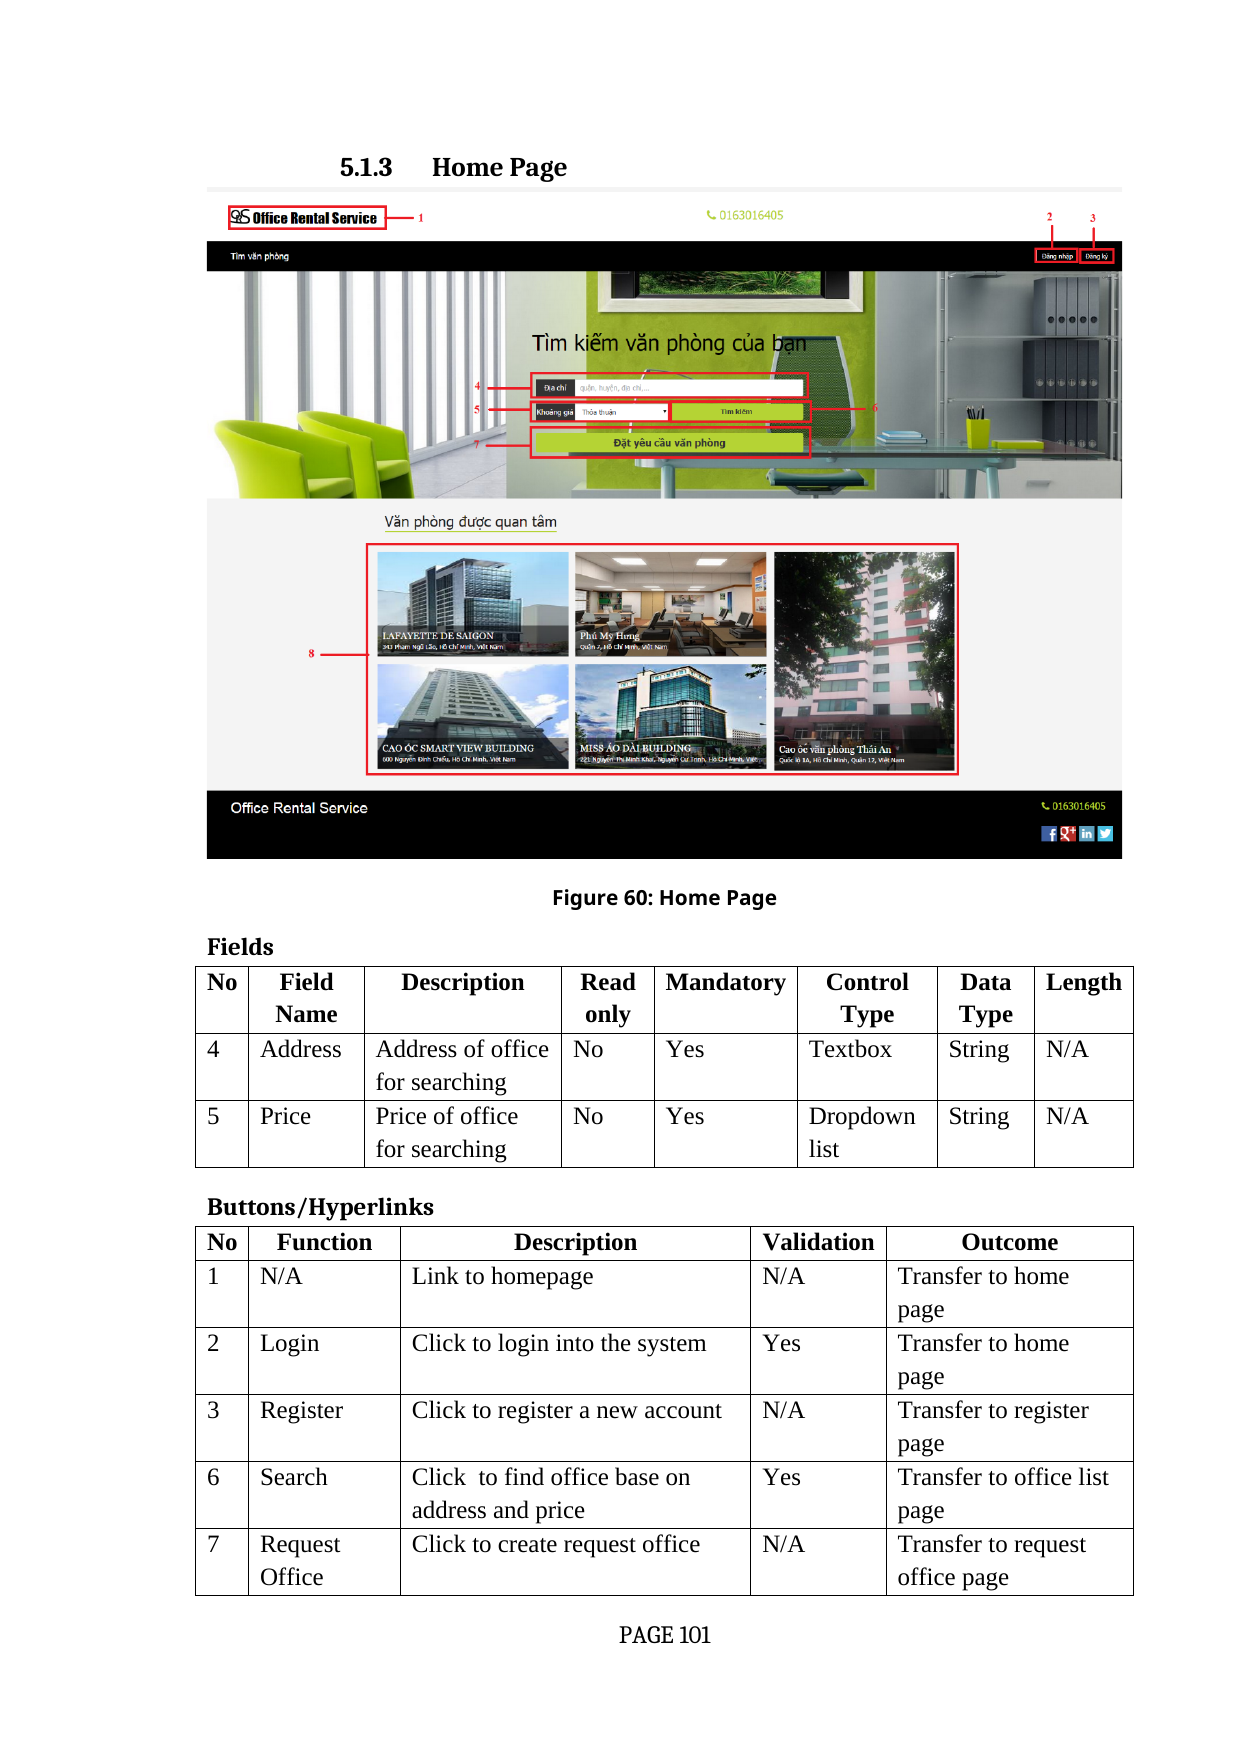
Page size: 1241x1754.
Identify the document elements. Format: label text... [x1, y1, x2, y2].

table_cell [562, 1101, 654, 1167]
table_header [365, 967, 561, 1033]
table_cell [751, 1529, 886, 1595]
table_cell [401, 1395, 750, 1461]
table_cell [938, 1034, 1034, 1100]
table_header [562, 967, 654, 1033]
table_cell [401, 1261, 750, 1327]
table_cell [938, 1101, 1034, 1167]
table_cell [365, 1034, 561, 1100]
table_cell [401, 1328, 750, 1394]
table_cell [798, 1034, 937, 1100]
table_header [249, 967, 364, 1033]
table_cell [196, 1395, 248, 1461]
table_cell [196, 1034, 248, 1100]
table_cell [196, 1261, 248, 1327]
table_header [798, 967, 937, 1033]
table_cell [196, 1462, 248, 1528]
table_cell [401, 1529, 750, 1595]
text Figure : Home Page [207, 883, 1122, 912]
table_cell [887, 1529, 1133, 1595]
text Buttons/Hyperlinks [207, 1193, 1122, 1222]
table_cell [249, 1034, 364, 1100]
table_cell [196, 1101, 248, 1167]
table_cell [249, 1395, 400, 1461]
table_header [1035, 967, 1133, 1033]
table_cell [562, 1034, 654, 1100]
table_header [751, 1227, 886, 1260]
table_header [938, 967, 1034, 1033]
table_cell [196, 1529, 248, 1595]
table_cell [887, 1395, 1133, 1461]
subtitle Home Page [340, 152, 1122, 183]
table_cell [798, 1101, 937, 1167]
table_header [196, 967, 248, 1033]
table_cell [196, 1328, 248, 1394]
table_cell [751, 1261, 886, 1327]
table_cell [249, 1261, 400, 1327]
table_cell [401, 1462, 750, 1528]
text Fields [207, 932, 1122, 961]
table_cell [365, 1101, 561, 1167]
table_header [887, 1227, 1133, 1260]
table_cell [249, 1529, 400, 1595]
picture [206, 187, 1123, 859]
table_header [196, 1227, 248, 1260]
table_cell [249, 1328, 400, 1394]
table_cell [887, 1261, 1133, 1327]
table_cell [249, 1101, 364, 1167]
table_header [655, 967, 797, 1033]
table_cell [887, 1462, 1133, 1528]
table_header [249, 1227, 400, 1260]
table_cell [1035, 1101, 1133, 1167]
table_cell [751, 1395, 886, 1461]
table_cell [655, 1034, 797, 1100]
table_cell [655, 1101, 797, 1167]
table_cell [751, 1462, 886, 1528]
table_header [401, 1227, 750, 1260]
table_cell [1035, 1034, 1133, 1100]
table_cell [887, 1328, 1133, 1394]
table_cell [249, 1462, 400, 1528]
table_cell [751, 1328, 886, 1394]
